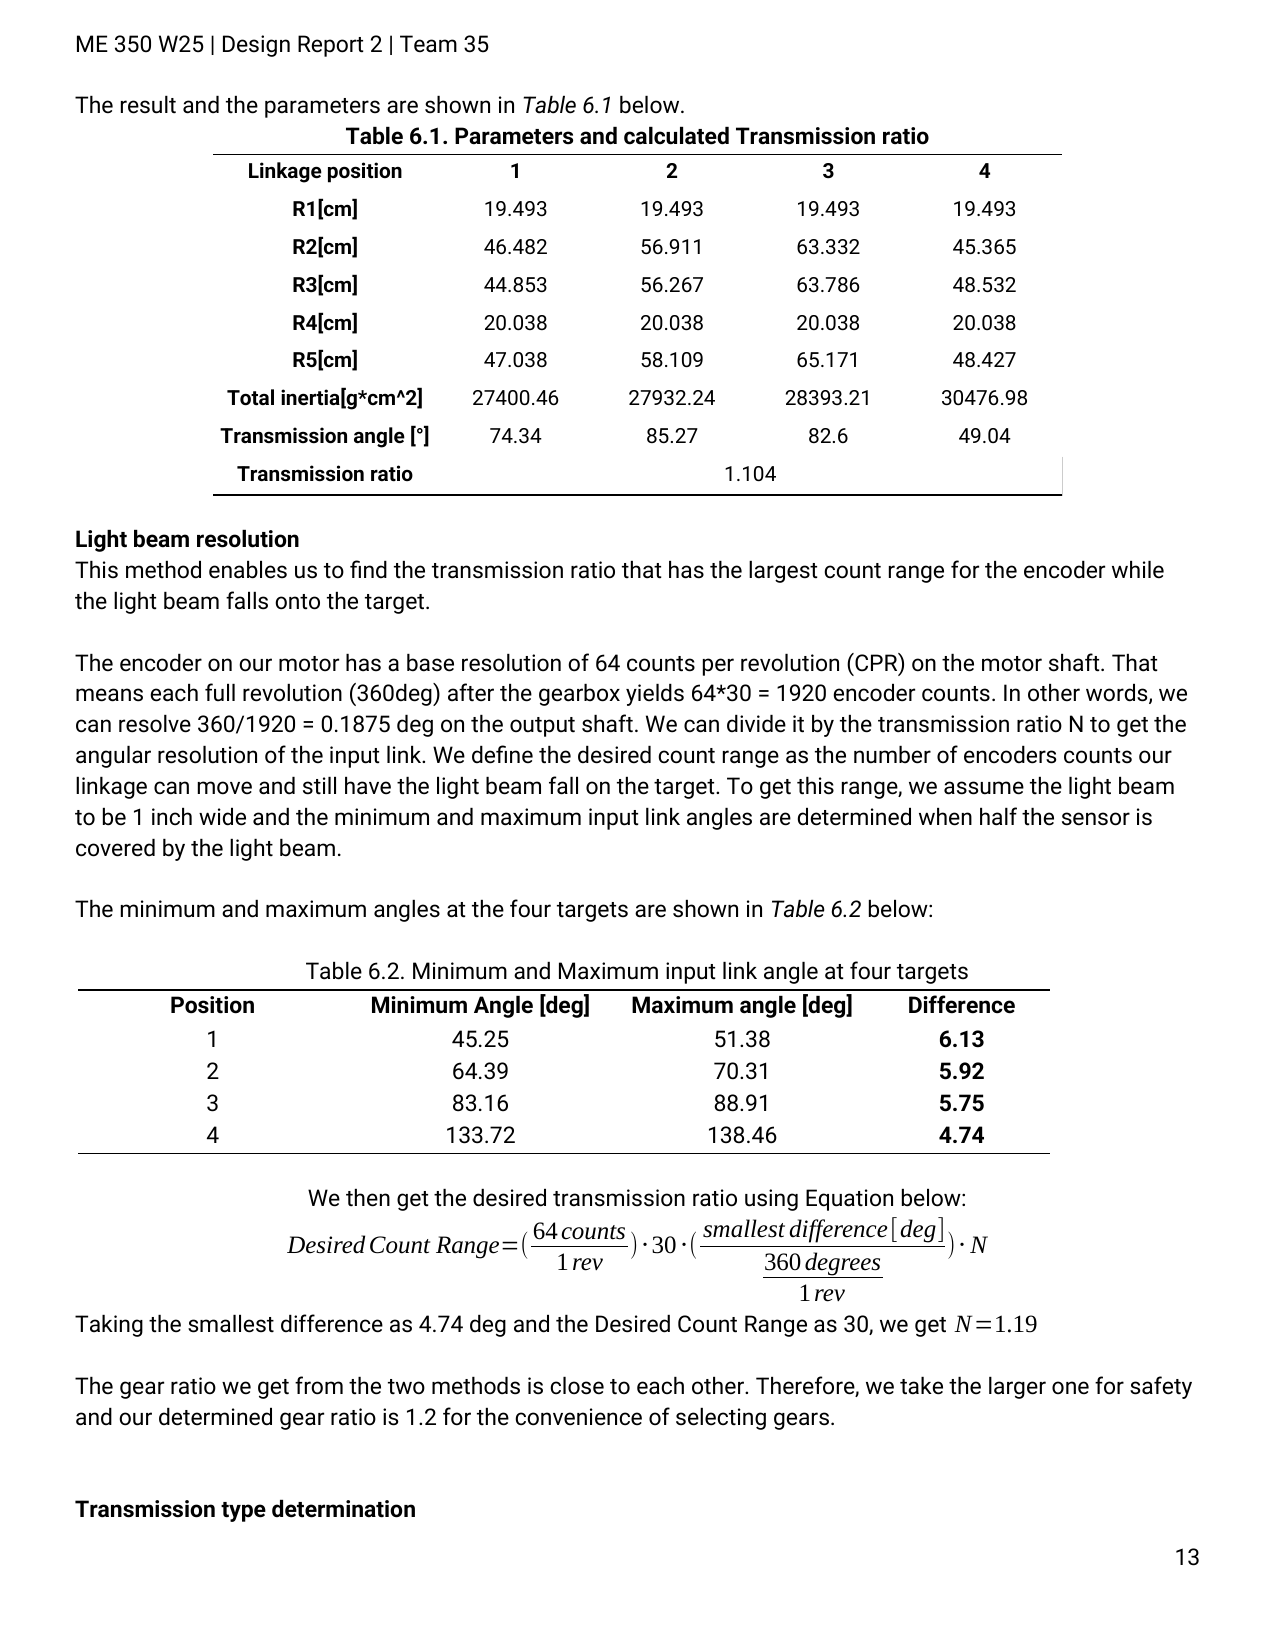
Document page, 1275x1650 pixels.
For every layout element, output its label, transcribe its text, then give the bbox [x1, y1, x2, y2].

table_cell Transmission angle [°] [213, 420, 437, 457]
table_cell 20.038 [907, 307, 1062, 343]
table_cell 19.493 [594, 193, 749, 230]
table_cell 51.38 [613, 1026, 871, 1057]
text This method enables us to find the transmission ratio that has the largest count range for the encoder while the light beam falls onto the target. [75, 557, 1200, 615]
table_cell 5.75 [872, 1090, 1050, 1121]
table_cell 45.25 [349, 1026, 612, 1057]
table_cell 70.31 [613, 1058, 871, 1089]
table_cell 88.91 [613, 1090, 871, 1121]
table_cell 83.16 [349, 1090, 612, 1121]
table_cell 5.92 [872, 1058, 1050, 1089]
text Table 6.2. Minimum and Maximum input link angle at four targets [75, 958, 1200, 985]
text Taking the smallest difference as 4.74 deg and the Desired Count Range as 30, we get [75, 1311, 1200, 1338]
table_cell 47.038 [438, 344, 593, 381]
table_cell 74.34 [438, 420, 593, 457]
text Light beam resolution [75, 526, 1200, 553]
table_cell R4[cm] [213, 307, 437, 343]
table_cell R5[cm] [213, 344, 437, 381]
table_cell 20.038 [438, 307, 593, 343]
table_cell 2 [78, 1058, 348, 1089]
table_cell Transmission ratio [213, 458, 437, 494]
table_cell 44.853 [438, 269, 593, 305]
table_cell 19.493 [438, 193, 593, 230]
table_cell 19.493 [907, 193, 1062, 230]
table_cell 56.267 [594, 269, 749, 305]
text The encoder on our motor has a base resolution of 64 counts per revolution (CPR) on the motor shaft. That means each full revolution (360deg) after the gearbox yields 64*30 = 1920 encoder counts. In other words, we can resolve 360/1920 = 0.1875 deg on the output shaft. We can divide it by the transmission ratio N to get the angular resolution of the input link. We define the desired count range as the number of encoders counts our linkage can move and still have the light beam fall on the target. To get this range, we assume the light beam to be 1 inch wide and the minimum and maximum input link angles are determined when half the sensor is covered by the light beam. [75, 650, 1200, 862]
text We then get the desired transmission ratio using Equation below: [75, 1185, 1200, 1212]
table_header Maximum angle [deg] [613, 991, 871, 1023]
table_cell 1.104 [438, 458, 1062, 494]
table_header Position [78, 991, 348, 1023]
table_cell 20.038 [594, 307, 749, 343]
table_cell 27400.46 [438, 382, 593, 419]
table_cell 63.786 [751, 269, 906, 305]
table_cell 4 [78, 1122, 348, 1153]
table_cell R3[cm] [213, 269, 437, 305]
table_cell R1[cm] [213, 193, 437, 230]
table_cell 3 [78, 1090, 348, 1121]
table_header Minimum Angle [deg] [349, 991, 612, 1023]
table_header Linkage position [213, 155, 437, 192]
table_cell 28393.21 [751, 382, 906, 419]
table_cell 20.038 [751, 307, 906, 343]
table_cell 45.365 [907, 231, 1062, 267]
table_header Difference [872, 991, 1050, 1023]
table_cell 6.13 [872, 1026, 1050, 1057]
table_cell Total inertia[g*cm^2] [213, 382, 437, 419]
text The gear ratio we get from the two methods is close to each other. Therefore, we take the larger one for safety and our determined gear ratio is 1.2 for the convenience of selecting gears. [75, 1373, 1200, 1431]
table_cell 19.493 [751, 193, 906, 230]
table_cell R2[cm] [213, 231, 437, 267]
table_cell 133.72 [349, 1122, 612, 1153]
table_cell 138.46 [613, 1122, 871, 1153]
table_cell 63.332 [751, 231, 906, 267]
table_header 2 [594, 155, 749, 192]
table_cell 48.532 [907, 269, 1062, 305]
table_cell 64.39 [349, 1058, 612, 1089]
text The result and the parameters are shown in Table 6.1 below. [75, 92, 1200, 119]
table_header 1 [438, 155, 593, 192]
table_cell 65.171 [751, 344, 906, 381]
text Transmission type determination [75, 1496, 1200, 1523]
table_header 3 [751, 155, 906, 192]
table_cell 46.482 [438, 231, 593, 267]
table_header 4 [907, 155, 1062, 192]
text Table 6.1. Parameters and calculated Transmission ratio [0, 123, 1275, 150]
table_cell 85.27 [594, 420, 749, 457]
table_cell 56.911 [594, 231, 749, 267]
table_cell 4.74 [872, 1122, 1050, 1153]
table_cell 30476.98 [907, 382, 1062, 419]
table_cell 49.04 [907, 420, 1062, 457]
text The minimum and maximum angles at the four targets are shown in Table 6.2 below: [75, 896, 1200, 923]
table_cell 1 [78, 1026, 348, 1057]
table_cell 82.6 [751, 420, 906, 457]
table_cell 48.427 [907, 344, 1062, 381]
table_cell 27932.24 [594, 382, 749, 419]
table_cell 58.109 [594, 344, 749, 381]
